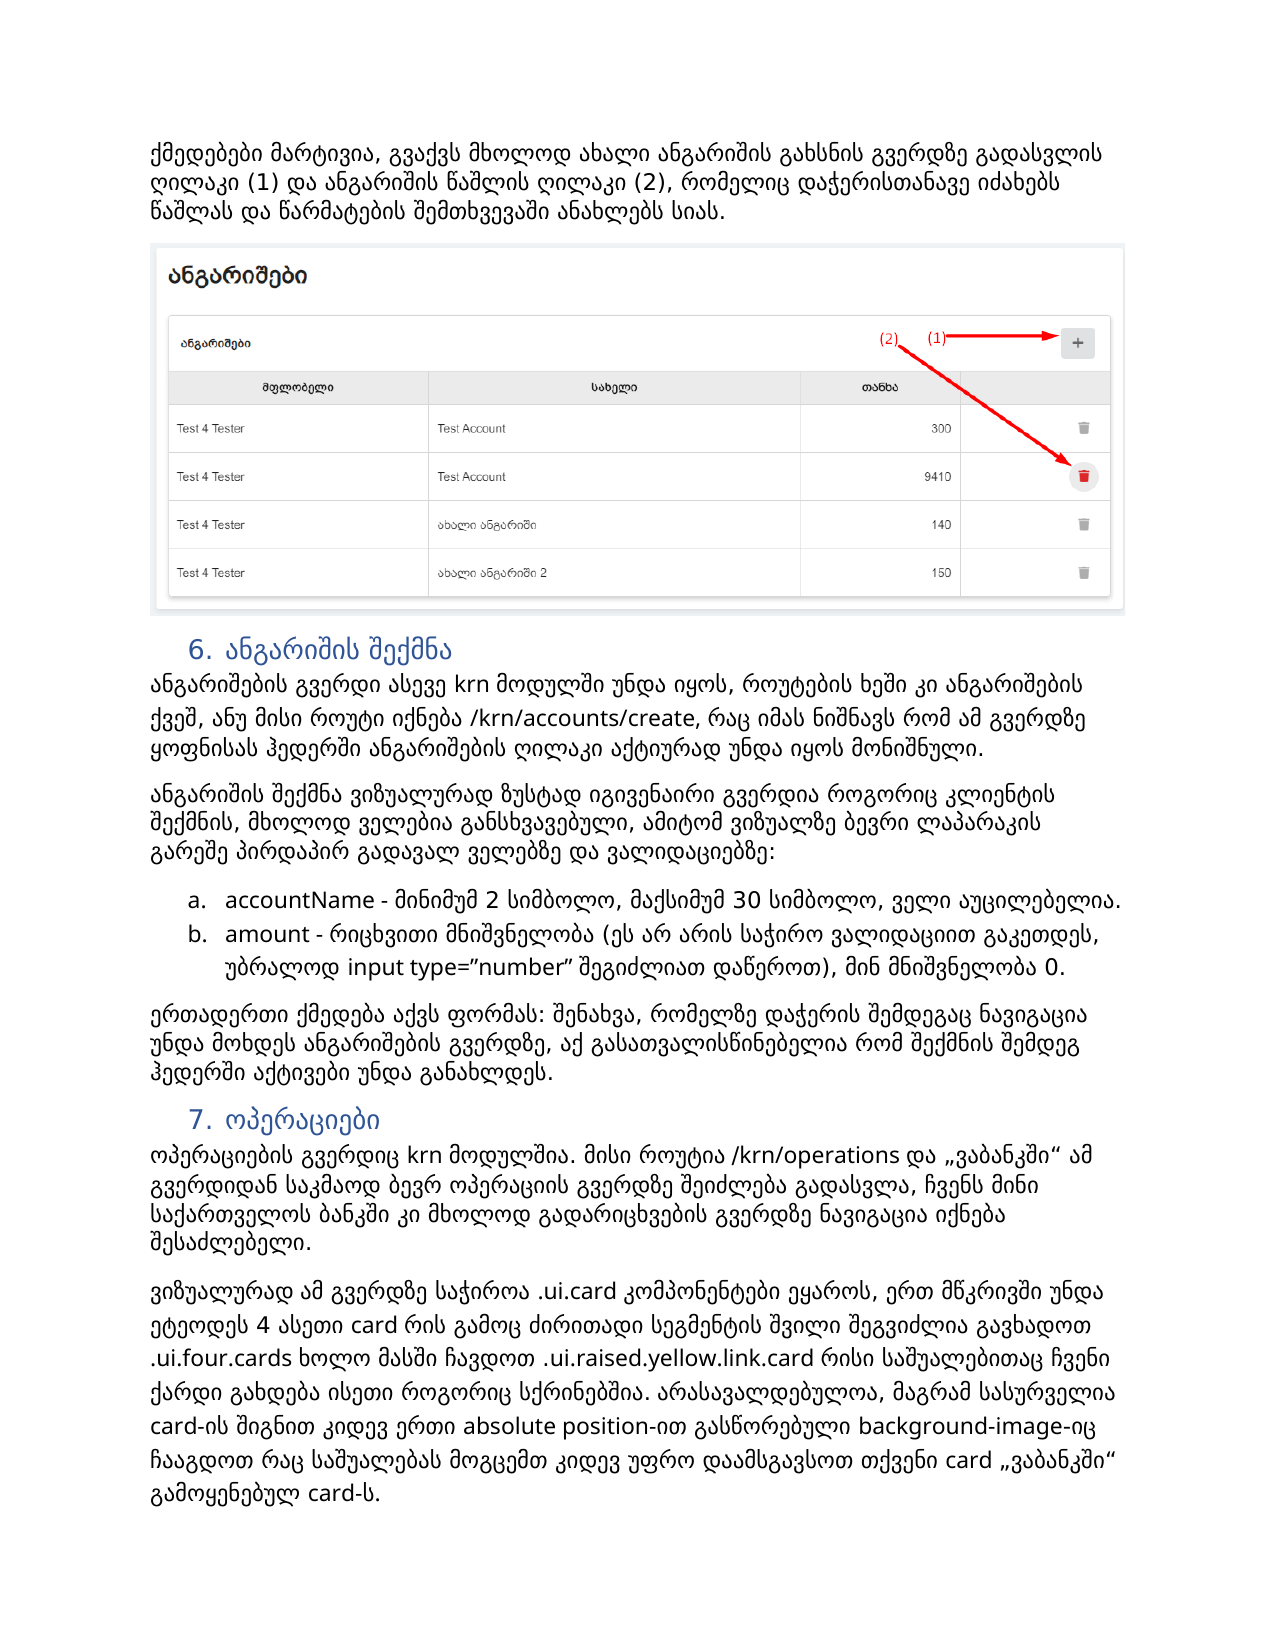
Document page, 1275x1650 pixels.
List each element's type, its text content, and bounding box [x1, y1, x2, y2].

text ქმედებები მარტივია, გვაქვს მხოლოდ ახალი ანგარიშის გახსნის გვერდზე გადასვლის ღილაკი (1) და ანგარიშის წაშლის ღილაკი (2), რომელიც დაჭერისთანავე იძახებს წაშლას და წარმატების შემთხვევაში ანახლებს სიას. [150, 141, 1125, 225]
text ანგარიშის შექმნა ვიზუალურად ზუსტად იგივენაირი გვერდია როგორიც კლიენტის შექმნის, მხოლოდ ველებია განსხვავებული, ამიტომ ვიზუალზე ბევრი ლაპარაკის გარეშე პირდაპირ გადავალ ველებზე და ვალიდაციებზე: [150, 781, 1125, 865]
text ერთადერთი ქმედება აქვს ფორმას: შენახვა, რომელზე დაჭერის შემდეგაც ნავიგაცია უნდა მოხდეს ანგარიშების გვერდზე, აქ გასათვალისწინებელია რომ შექმნის შემდეგ ჰედერში აქტივები უნდა განახლდეს. [150, 1002, 1125, 1086]
list accountName - მინიმუმ 2 სიმბოლო, მაქსიმუმ 30 სიმბოლო, ველი აუცილებელია. [187, 884, 1125, 915]
text ოპერაციების გვერდიც krn მოდულშია. მისი როუტია /krn/operations და „ვაბანკში“ ამ გვერდიდან საკმაოდ ბევრ ოპერაციის გვერდზე შეიძლება გადასვლა, ჩვენს მინი საქართველოს ბანკში კი მხოლოდ გადარიცხვების გვერდზე ნავიგაცია იქნება შესაძლებელი. [150, 1139, 1125, 1256]
text ანგარიშების გვერდი ასევე krn მოდულში უნდა იყოს, როუტების ხეში კი ანგარიშების ქვეშ, ანუ მისი როუტი იქნება /krn/accounts/create, რაც იმას ნიშნავს რომ ამ გვერდზე ყოფნისას ჰედერში ანგარიშების ღილაკი აქტიურად უნდა იყოს მონიშნული. [150, 668, 1125, 762]
text ვიზუალურად ამ გვერდზე საჭიროა .ui.card კომპონენტები ეყაროს, ერთ მწკრივში უნდა ეტეოდეს 4 ასეთი card რის გამოც ძირითადი სეგმენტის შვილი შეგვიძლია გავხადოთ .ui.four.cards ხოლო მასში ჩავდოთ .ui.raised.yellow.link.card რისი საშუალებითაც ჩვენი ქარდი გახდება ისეთი როგორიც სქრინებშია. არასავალდებულოა, მაგრამ სასურველია card-ის შიგნით კიდევ ერთი absolute position-ით გასწორებული background-image-იც ჩააგდოთ რაც საშუალებას მოგცემთ კიდევ უფრო დაამსგავსოთ თქვენი card „ვაბანკში“ გამოყენებულ card-ს. [150, 1275, 1125, 1509]
picture [150, 243, 1125, 616]
subtitle ოპერაციები [187, 1104, 1125, 1136]
subtitle ანგარიშის შექმნა [187, 634, 1125, 666]
list amount - რიცხვითი მნიშვნელობა (ეს არ არის საჭირო ვალიდაციით გაკეთდეს, უბრალოდ input type=”number” შეგიძლიათ დაწეროთ), მინ მნიშვნელობა 0. [187, 917, 1125, 982]
